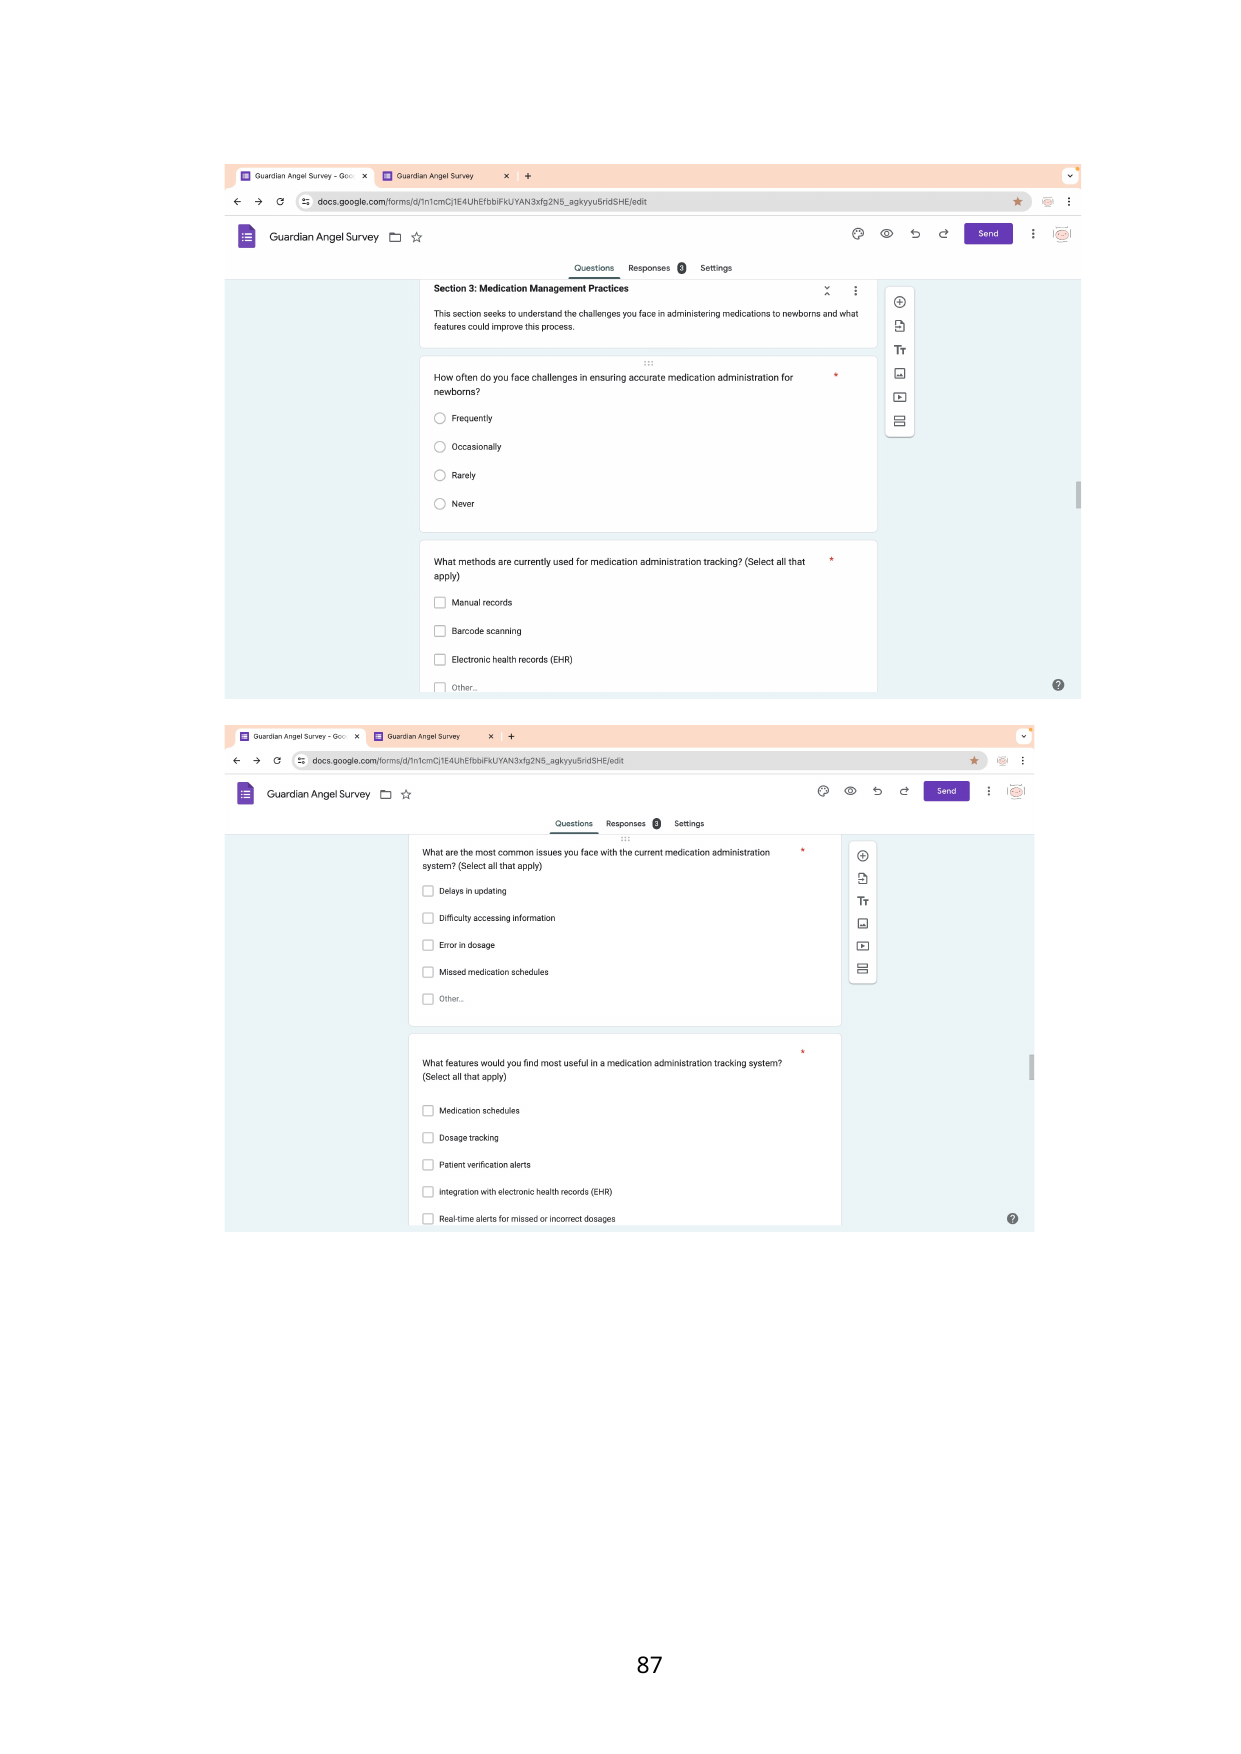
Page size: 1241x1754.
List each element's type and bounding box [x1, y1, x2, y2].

picture [224, 725, 1035, 1232]
picture [224, 164, 1082, 699]
